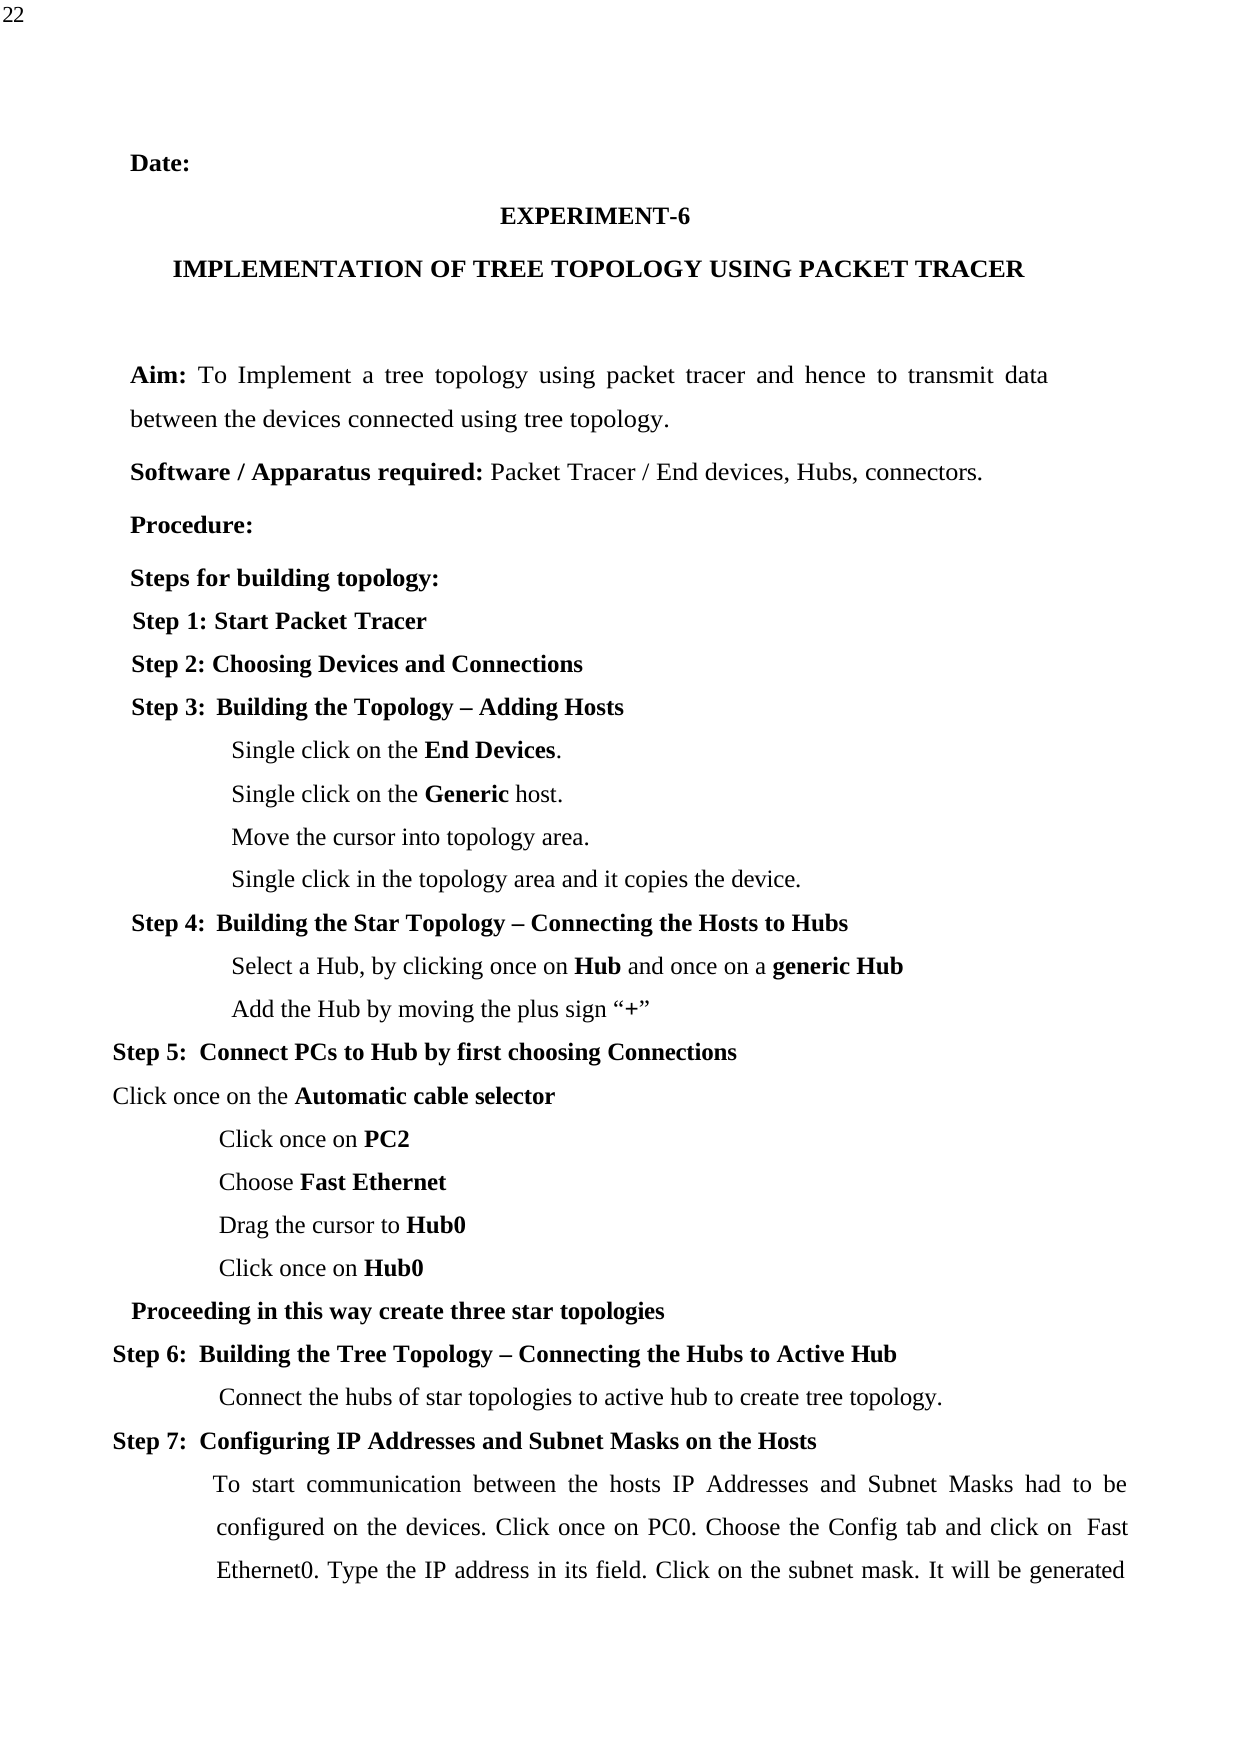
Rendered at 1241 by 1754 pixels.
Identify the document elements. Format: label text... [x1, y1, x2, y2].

text Aim: To Implement a tree topology using packet tracer and hence to transmit data between the devices connected using tree topology. [130, 361, 1128, 432]
text Step 1: Start Packet Tracer [132, 606, 1137, 635]
text IMPLEMENTATION OF TREE TOPOLOGY USING PACKET TRACER [172, 254, 1137, 283]
text EXPERIMENT-6 [103, 201, 1088, 230]
text Steps for building topology: [130, 563, 1137, 592]
text Step 2: Choosing Devices and Connections Step 3: Building the Topology – Adding Hosts [131, 649, 628, 721]
text Step 6: Building the Tree Topology – Connecting the Hubs to Active Hub [112, 1339, 1137, 1368]
text Procedure: [130, 510, 1137, 538]
text Step 4: Building the Star Topology – Connecting the Hosts to Hubs Select a Hub, by clicking once on Hub and once on a generic Hub Add the Hub by moving the plus sign “+” [131, 908, 904, 1023]
text Click once on the Automatic cable selector [112, 1081, 1137, 1109]
text Proceeding in this way create three star topologies [131, 1296, 1137, 1325]
text To start communication between the hosts IP Addresses and Subnet Masks had to be configured on the devices. Click once on PC0. Choose the Config tab and click on Fast Ethernet0. Type the IP address in its field. Click on the subnet mask. It will be generated [212, 1469, 1128, 1584]
text Step 5: Connect PCs to Hub by first choosing Connections [112, 1037, 1137, 1066]
text Step 7: Configuring IP Addresses and Subnet Masks on the Hosts [112, 1426, 1137, 1454]
text Software / Apparatus required: Packet Tracer / End devices, Hubs, connectors. [130, 457, 1137, 486]
text Date: [130, 148, 1137, 177]
text Connect the hubs of star topologies to active hub to create tree topology. [219, 1382, 1137, 1411]
text Single click in the topology area and it copies the device. [231, 865, 1137, 894]
text Click once on PC2 Choose Fast Ethernet Drag the cursor to Hub0 Click once on Hub0 [219, 1124, 479, 1282]
text Single click on the End Devices. Single click on the Generic host. Move the cursor into topology area. [231, 736, 594, 851]
